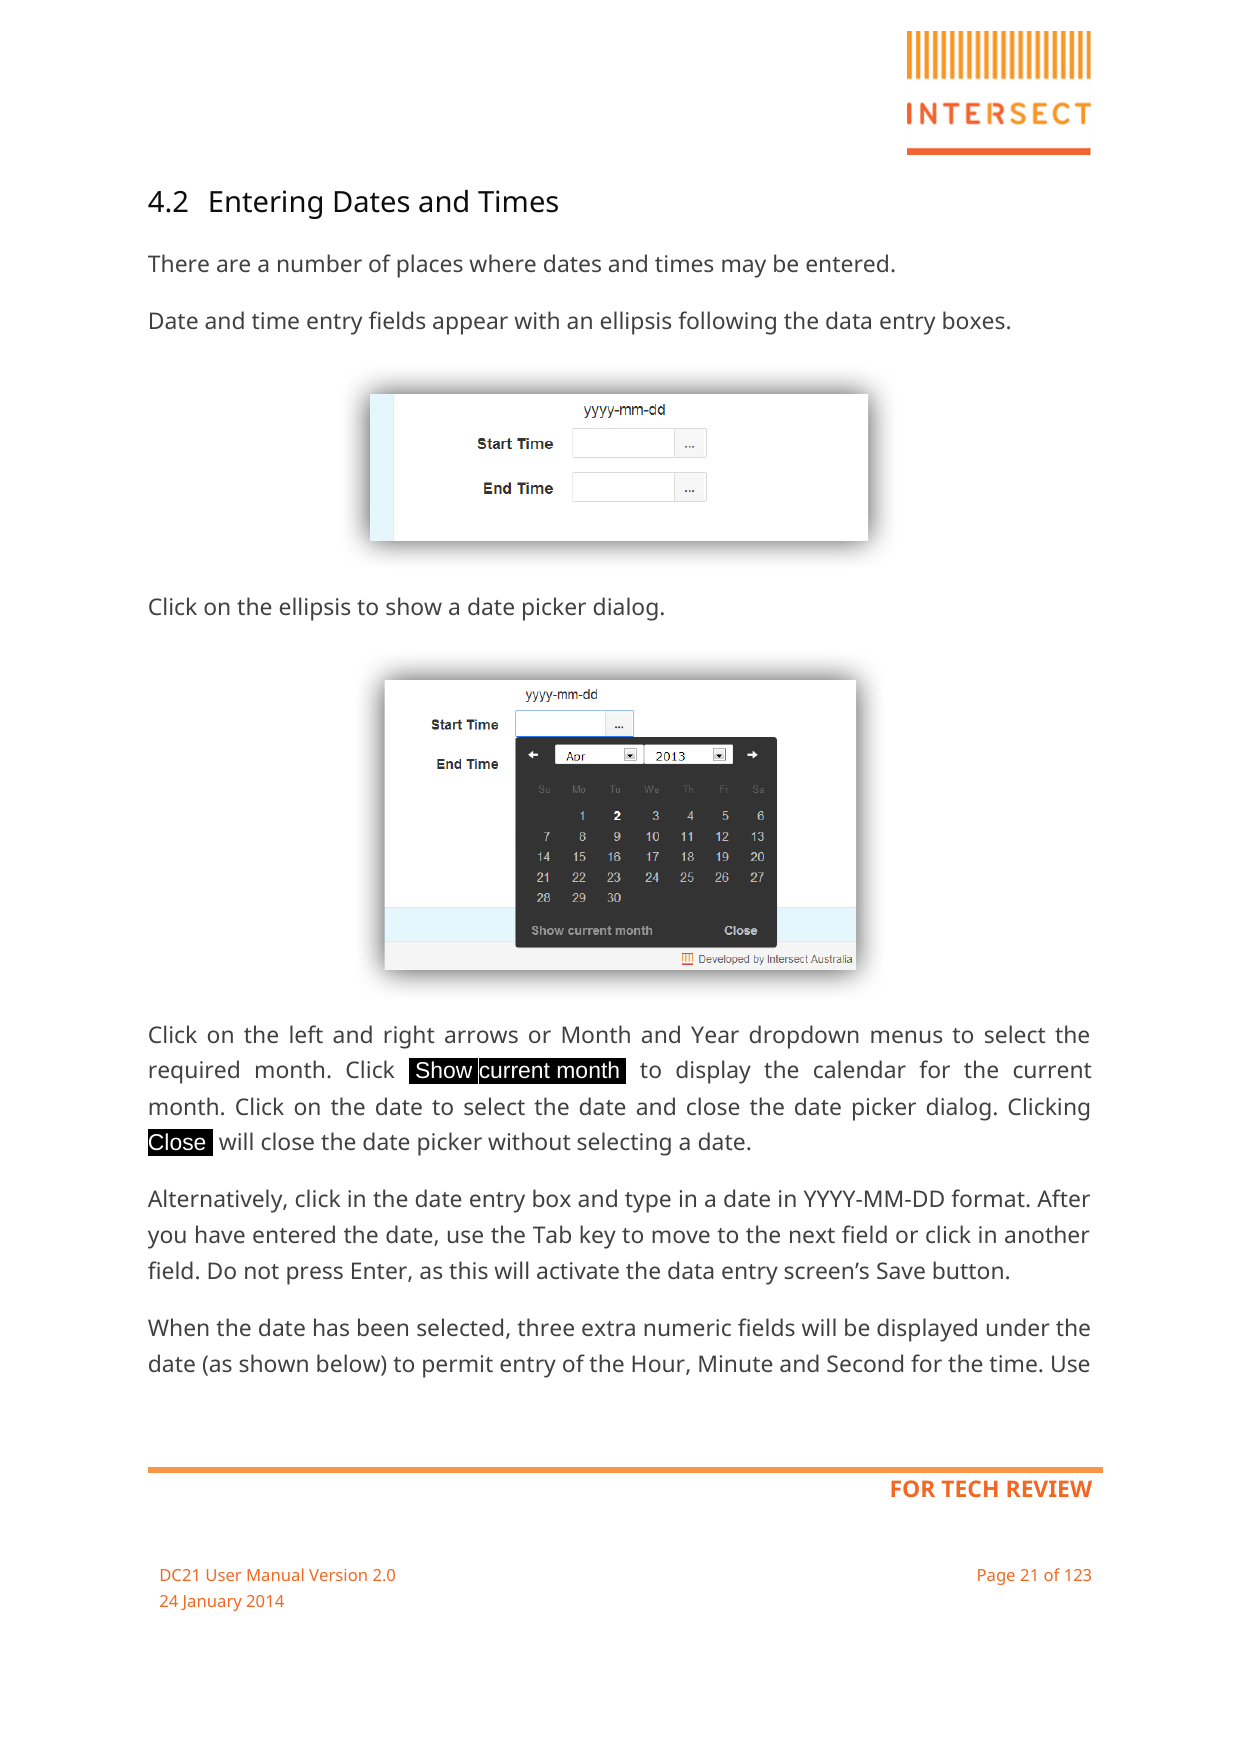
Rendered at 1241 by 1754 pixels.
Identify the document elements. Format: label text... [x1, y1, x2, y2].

text Click on the left and right arrows or Month and Year dropdown menus to select the required month. Click Show current month to display the calendar for the current month. Click on the date to select the date and close the date picker dialog. Clicking Close will close the date picker without selecting a date. [148, 1018, 1092, 1158]
text There are a number of places where dates and times may be entered. [148, 248, 1092, 279]
text Date and time entry fields appear with an ellipsis following the data entry boxes. [148, 304, 1092, 336]
text Click on the ellipsis to show a date picker dialog. [148, 591, 1092, 622]
picture [370, 394, 869, 541]
picture [384, 680, 857, 970]
picture [905, 29, 1093, 157]
subtitle Entering Dates and Times [148, 181, 1092, 221]
text Alternatively, click in the date entry box and type in a date in YYYY-MM-DD format. After you have entered the date, use the Tab key to move to the next field or click in another field. Do not press Enter, as this will activate the data entry screen’s Save button. [148, 1183, 1092, 1286]
